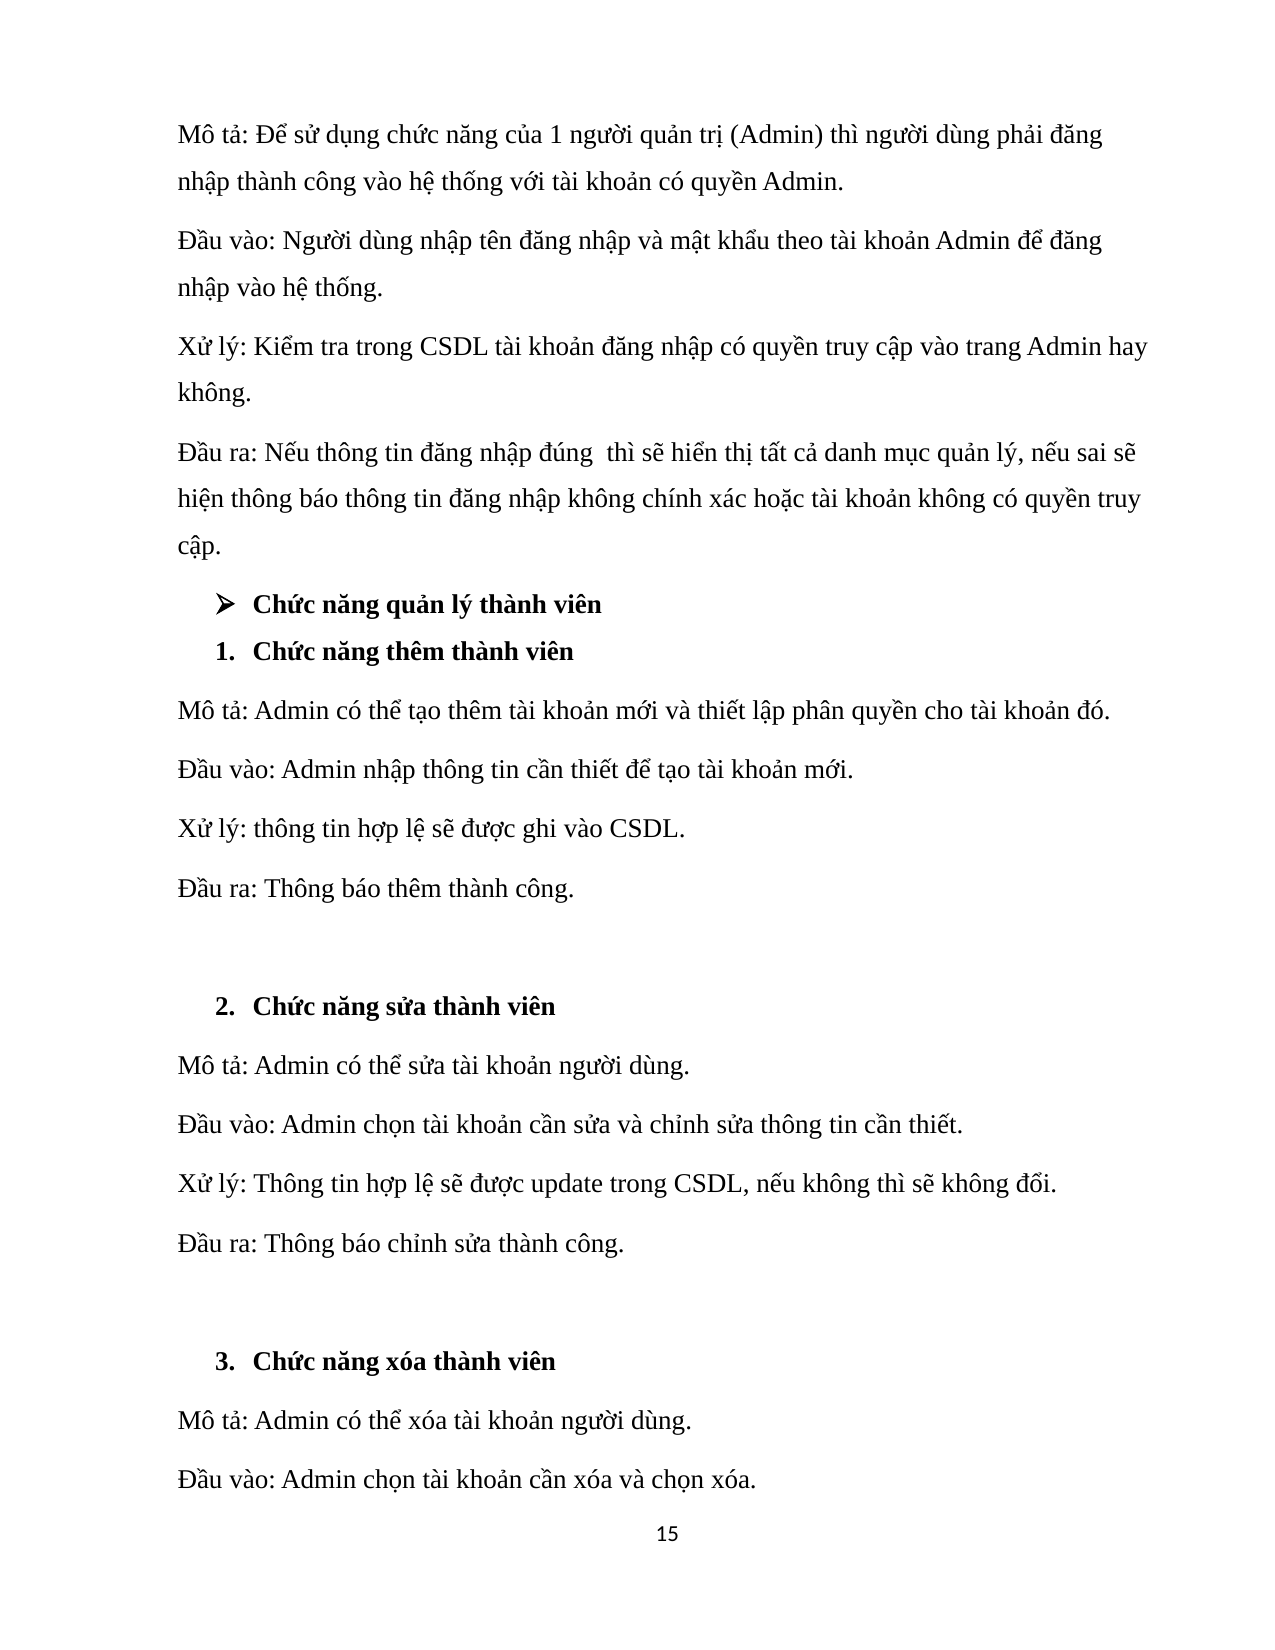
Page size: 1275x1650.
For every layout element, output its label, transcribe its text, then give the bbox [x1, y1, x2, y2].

text Đầu ra: Thông báo thêm thành công. [177, 872, 1157, 903]
text Đầu vào: Admin chọn tài khoản cần xóa và chọn xóa. [177, 1463, 1157, 1494]
text Xử lý: Thông tin hợp lệ sẽ được update trong CSDL, nếu không thì sẽ không đổi. [177, 1167, 1157, 1199]
text Mô tả: Admin có thể tạo thêm tài khoản mới và thiết lập phân quyền cho tài khoản đó. [177, 694, 1157, 725]
text Đầu ra: Thông báo chỉnh sửa thành công. [177, 1227, 1157, 1258]
text Mô tả: Admin có thể sửa tài khoản người dùng. [177, 1049, 1157, 1080]
list Chức năng quản lý thành viên [215, 588, 1157, 619]
text Đầu vào: Admin chọn tài khoản cần sửa và chỉnh sửa thông tin cần thiết. [177, 1108, 1157, 1139]
text Xử lý: thông tin hợp lệ sẽ được ghi vào CSDL. [177, 812, 1157, 844]
text Đầu ra: Nếu thông tin đăng nhập đúng thì sẽ hiển thị tất cả danh mục quản lý, nếu sai sẽ hiện thông báo thông tin đăng nhập không chính xác hoặc tài khoản không có quyền truy cập. [177, 436, 1157, 560]
list Chức năng xóa thành viên [215, 1345, 1157, 1376]
text Mô tả: Để sử dụng chức năng của 1 người quản trị (Admin) thì người dùng phải đăng nhập thành công vào hệ thống với tài khoản có quyền Admin. [177, 118, 1157, 196]
list Chức năng thêm thành viên [215, 635, 1157, 666]
list Chức năng sửa thành viên [215, 990, 1157, 1021]
text Xử lý: Kiểm tra trong CSDL tài khoản đăng nhập có quyền truy cập vào trang Admin hay không. [177, 330, 1157, 408]
text Mô tả: Admin có thể xóa tài khoản người dùng. [177, 1404, 1157, 1435]
text Đầu vào: Admin nhập thông tin cần thiết để tạo tài khoản mới. [177, 753, 1157, 784]
text Đầu vào: Người dùng nhập tên đăng nhập và mật khẩu theo tài khoản Admin để đăng nhập vào hệ thống. [177, 224, 1157, 302]
